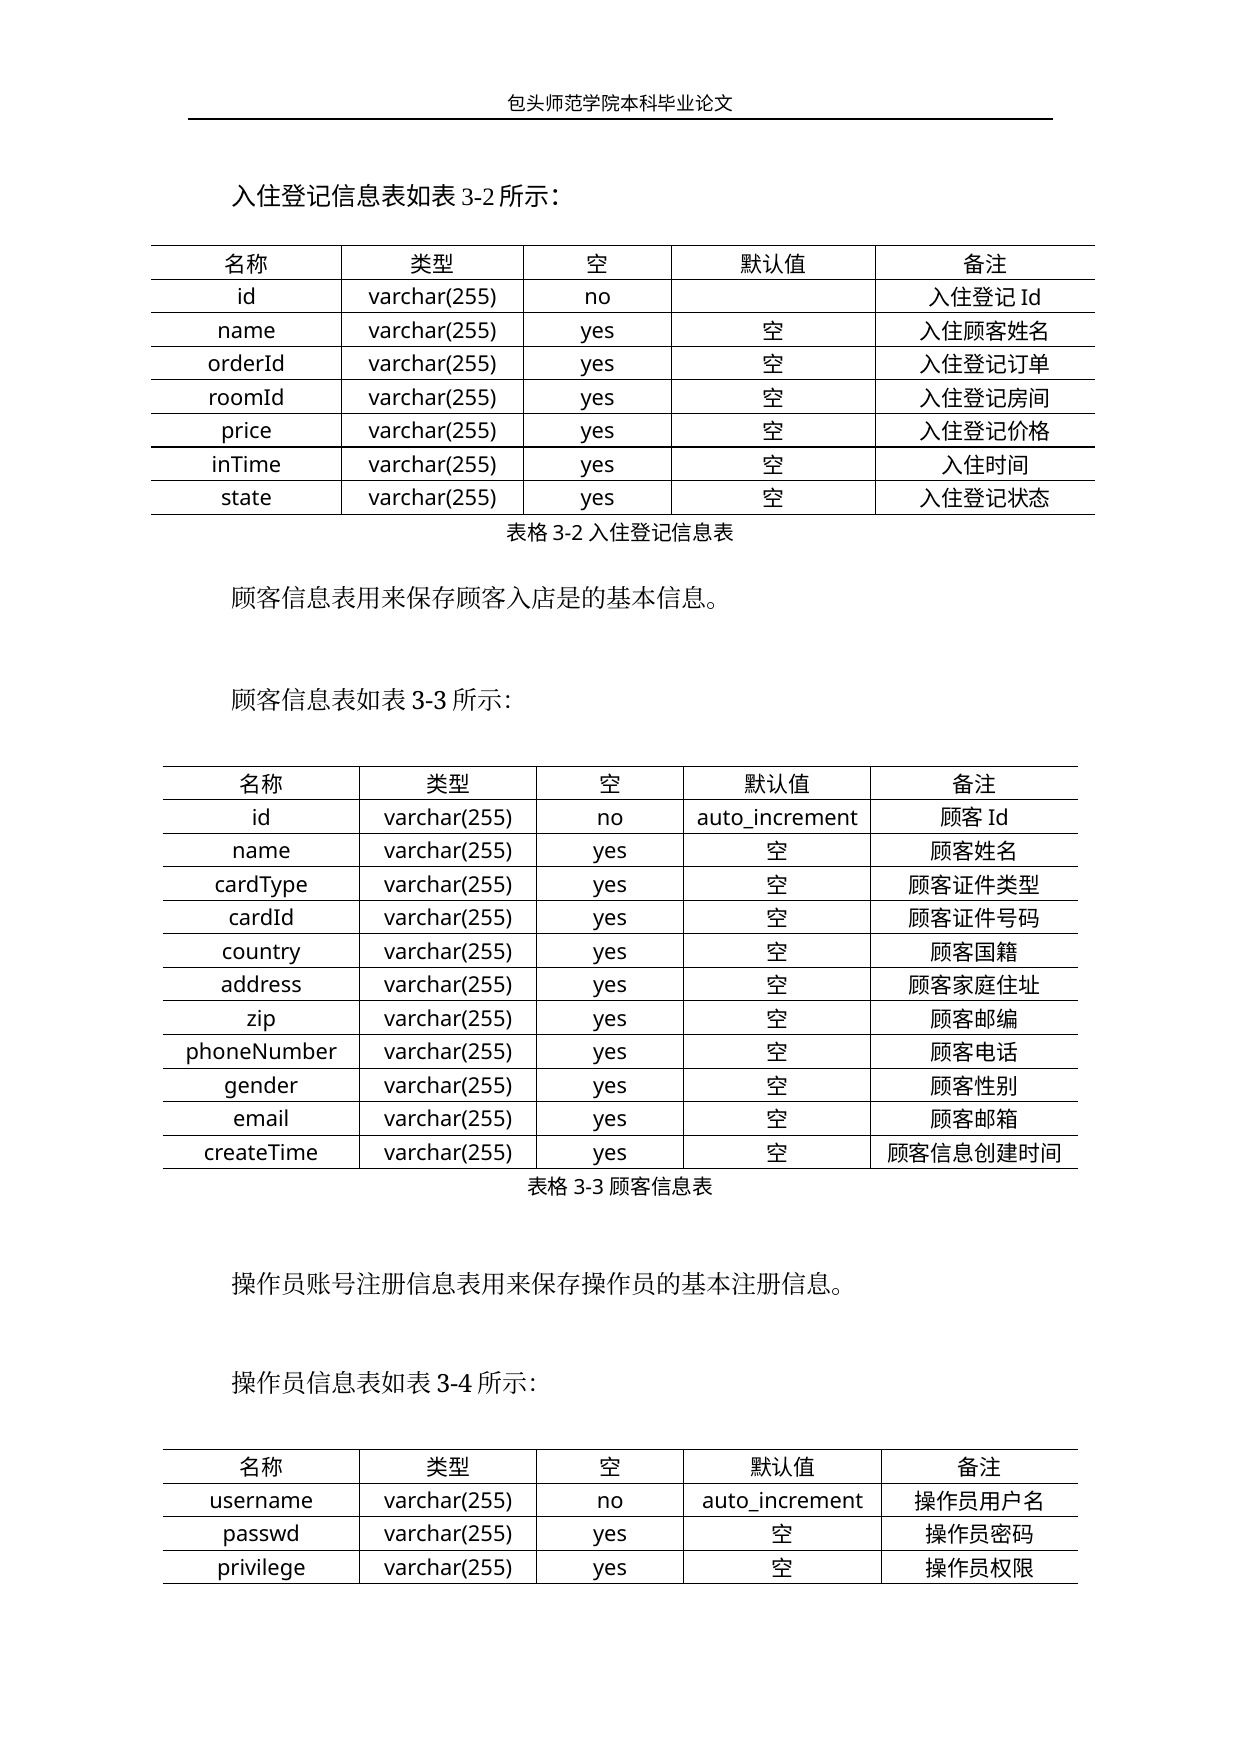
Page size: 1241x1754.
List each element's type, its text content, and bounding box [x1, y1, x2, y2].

table_cell gender [163, 1069, 359, 1101]
table_cell varchar(255) [342, 380, 523, 413]
table_cell yes [537, 1551, 683, 1583]
table_cell yes [524, 380, 671, 413]
table_cell no [537, 1484, 683, 1516]
table_cell yes [537, 834, 683, 866]
table_cell 顾客邮箱 [871, 1102, 1078, 1134]
table_cell privilege [163, 1551, 359, 1583]
table_cell 顾客性别 [871, 1069, 1078, 1101]
table_cell 空 [684, 1551, 881, 1583]
table_cell 入住登记Id [876, 280, 1095, 312]
table_cell yes [537, 968, 683, 1000]
text 操作员信息表如表3-4所示： [187, 1349, 1053, 1414]
table_cell name [163, 834, 359, 866]
table_cell varchar(255) [360, 834, 536, 866]
text 顾客信息表用来保存顾客入店是的基本信息。 [187, 564, 1053, 629]
text 表格 3-3 顾客信息表 [187, 1169, 1053, 1202]
table_cell address [163, 968, 359, 1000]
table_cell 操作员密码 [882, 1517, 1078, 1549]
table_cell 顾客证件类型 [871, 867, 1078, 900]
table_cell orderId [151, 347, 341, 379]
table_cell varchar(255) [360, 968, 536, 1000]
table_cell cardId [163, 901, 359, 933]
table_cell 操作员权限 [882, 1551, 1078, 1583]
table_cell varchar(255) [360, 1001, 536, 1034]
table_header 默认值 [684, 1450, 881, 1482]
table_cell [672, 280, 875, 312]
table_cell varchar(255) [342, 448, 523, 480]
table_cell varchar(255) [360, 1102, 536, 1134]
table_cell yes [537, 1136, 683, 1168]
table_header 备注 [871, 767, 1078, 799]
table_cell 空 [672, 481, 875, 514]
table_cell auto_increment [684, 800, 870, 833]
table_cell roomId [151, 380, 341, 413]
table_cell 顾客国籍 [871, 934, 1078, 967]
table_cell 空 [672, 313, 875, 346]
table_cell varchar(255) [342, 280, 523, 312]
table_header 默认值 [672, 246, 875, 279]
table_cell cardType [163, 867, 359, 900]
table_cell 顾客姓名 [871, 834, 1078, 866]
table_cell yes [537, 1035, 683, 1067]
table_cell auto_increment [684, 1484, 881, 1516]
text 操作员账号注册信息表用来保存操作员的基本注册信息。 [187, 1250, 1053, 1315]
table_cell varchar(255) [342, 313, 523, 346]
table_cell varchar(255) [360, 1136, 536, 1168]
table_cell varchar(255) [342, 347, 523, 379]
table_cell no [537, 800, 683, 833]
table_cell 顾客证件号码 [871, 901, 1078, 933]
table_cell varchar(255) [360, 1035, 536, 1067]
table_cell passwd [163, 1517, 359, 1549]
table_cell varchar(255) [360, 901, 536, 933]
table_cell 入住顾客姓名 [876, 313, 1095, 346]
table_cell 空 [672, 347, 875, 379]
table_cell createTime [163, 1136, 359, 1168]
table_header 类型 [342, 246, 523, 279]
table_header 名称 [163, 1450, 359, 1482]
table_cell phoneNumber [163, 1035, 359, 1067]
table_cell yes [537, 1001, 683, 1034]
table_header 默认值 [684, 767, 870, 799]
table_cell varchar(255) [360, 934, 536, 967]
table_cell 顾客信息创建时间 [871, 1136, 1078, 1168]
table_cell 空 [684, 1102, 870, 1134]
table_cell 入住时间 [876, 448, 1095, 480]
table_cell inTime [151, 448, 341, 480]
table_cell yes [537, 1102, 683, 1134]
table_cell varchar(255) [360, 1517, 536, 1549]
table_cell 入住登记状态 [876, 481, 1095, 514]
table_cell id [151, 280, 341, 312]
table_header 类型 [360, 1450, 536, 1482]
table_cell varchar(255) [360, 1069, 536, 1101]
table_cell 空 [672, 448, 875, 480]
table_cell yes [524, 481, 671, 514]
table_cell yes [524, 448, 671, 480]
table_cell varchar(255) [342, 481, 523, 514]
table_cell zip [163, 1001, 359, 1034]
table_cell 空 [684, 1001, 870, 1034]
table_cell 顾客家庭住址 [871, 968, 1078, 1000]
table_cell 空 [684, 867, 870, 900]
table_cell 空 [684, 834, 870, 866]
table_cell 空 [684, 1069, 870, 1101]
table_cell 空 [672, 414, 875, 446]
table_header 名称 [163, 767, 359, 799]
table_cell 操作员用户名 [882, 1484, 1078, 1516]
table_cell varchar(255) [360, 1484, 536, 1516]
table_cell email [163, 1102, 359, 1134]
table_cell 入住登记房间 [876, 380, 1095, 413]
table_header 类型 [360, 767, 536, 799]
table_header 备注 [882, 1450, 1078, 1482]
table_cell 顾客邮编 [871, 1001, 1078, 1034]
table_cell state [151, 481, 341, 514]
text 入住登记信息表如表3-2所示： [187, 162, 1053, 227]
table_cell 入住登记订单 [876, 347, 1095, 379]
table_cell 空 [684, 1136, 870, 1168]
table_cell yes [537, 1069, 683, 1101]
table_cell yes [524, 347, 671, 379]
table_cell varchar(255) [342, 414, 523, 446]
table_cell yes [537, 1517, 683, 1549]
table_cell name [151, 313, 341, 346]
table_header 空 [537, 767, 683, 799]
table_cell varchar(255) [360, 800, 536, 833]
table_header 备注 [876, 246, 1095, 279]
table_cell 空 [684, 968, 870, 1000]
table_cell id [163, 800, 359, 833]
text 顾客信息表如表3-3所示： [187, 666, 1053, 731]
table_cell username [163, 1484, 359, 1516]
table_cell yes [537, 867, 683, 900]
table_cell no [524, 280, 671, 312]
table_cell 空 [684, 1035, 870, 1067]
text 表格 3-2 入住登记信息表 [187, 515, 1053, 547]
table_cell 空 [672, 380, 875, 413]
table_cell 入住登记价格 [876, 414, 1095, 446]
table_cell yes [537, 901, 683, 933]
table_header 名称 [151, 246, 341, 279]
table_cell 顾客电话 [871, 1035, 1078, 1067]
table_cell 空 [684, 1517, 881, 1549]
table_cell 空 [684, 901, 870, 933]
table_cell yes [524, 414, 671, 446]
table_cell varchar(255) [360, 1551, 536, 1583]
table_cell varchar(255) [360, 867, 536, 900]
table_cell yes [537, 934, 683, 967]
table_cell country [163, 934, 359, 967]
table_header 空 [524, 246, 671, 279]
table_header 空 [537, 1450, 683, 1482]
table_cell 顾客Id [871, 800, 1078, 833]
table_cell yes [524, 313, 671, 346]
table_cell price [151, 414, 341, 446]
table_cell 空 [684, 934, 870, 967]
